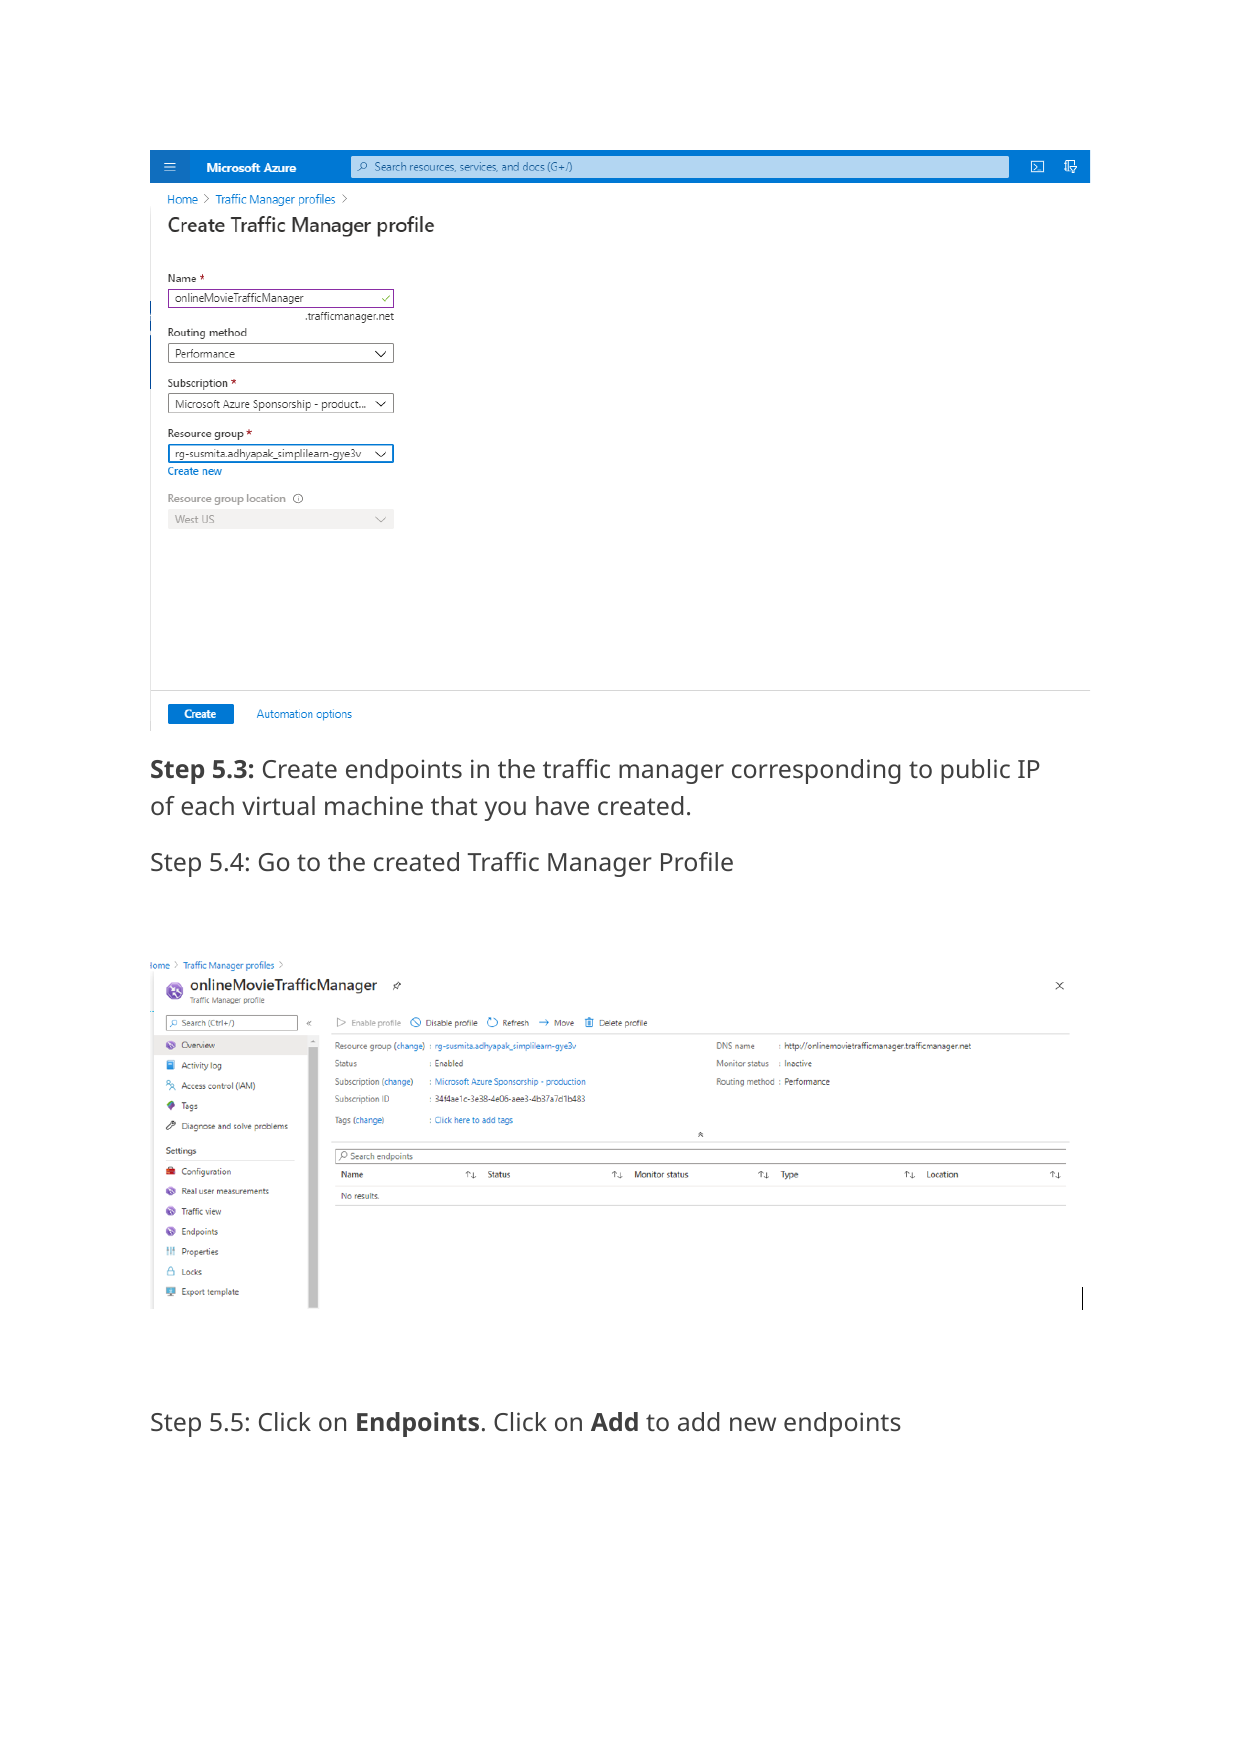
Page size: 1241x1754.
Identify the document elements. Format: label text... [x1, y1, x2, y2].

picture [150, 956, 1091, 1329]
picture [150, 150, 1091, 731]
text Step 5.4: Go to the created Traffic Manager Profile [150, 844, 1085, 878]
text Step 5.5: Click on Endpoints. Click on Add to add new endpoints [150, 1405, 1085, 1439]
text Step 5.3: Create endpoints in the traffic manager corresponding to public IP of each virtual machine that you have created. [150, 752, 1065, 823]
